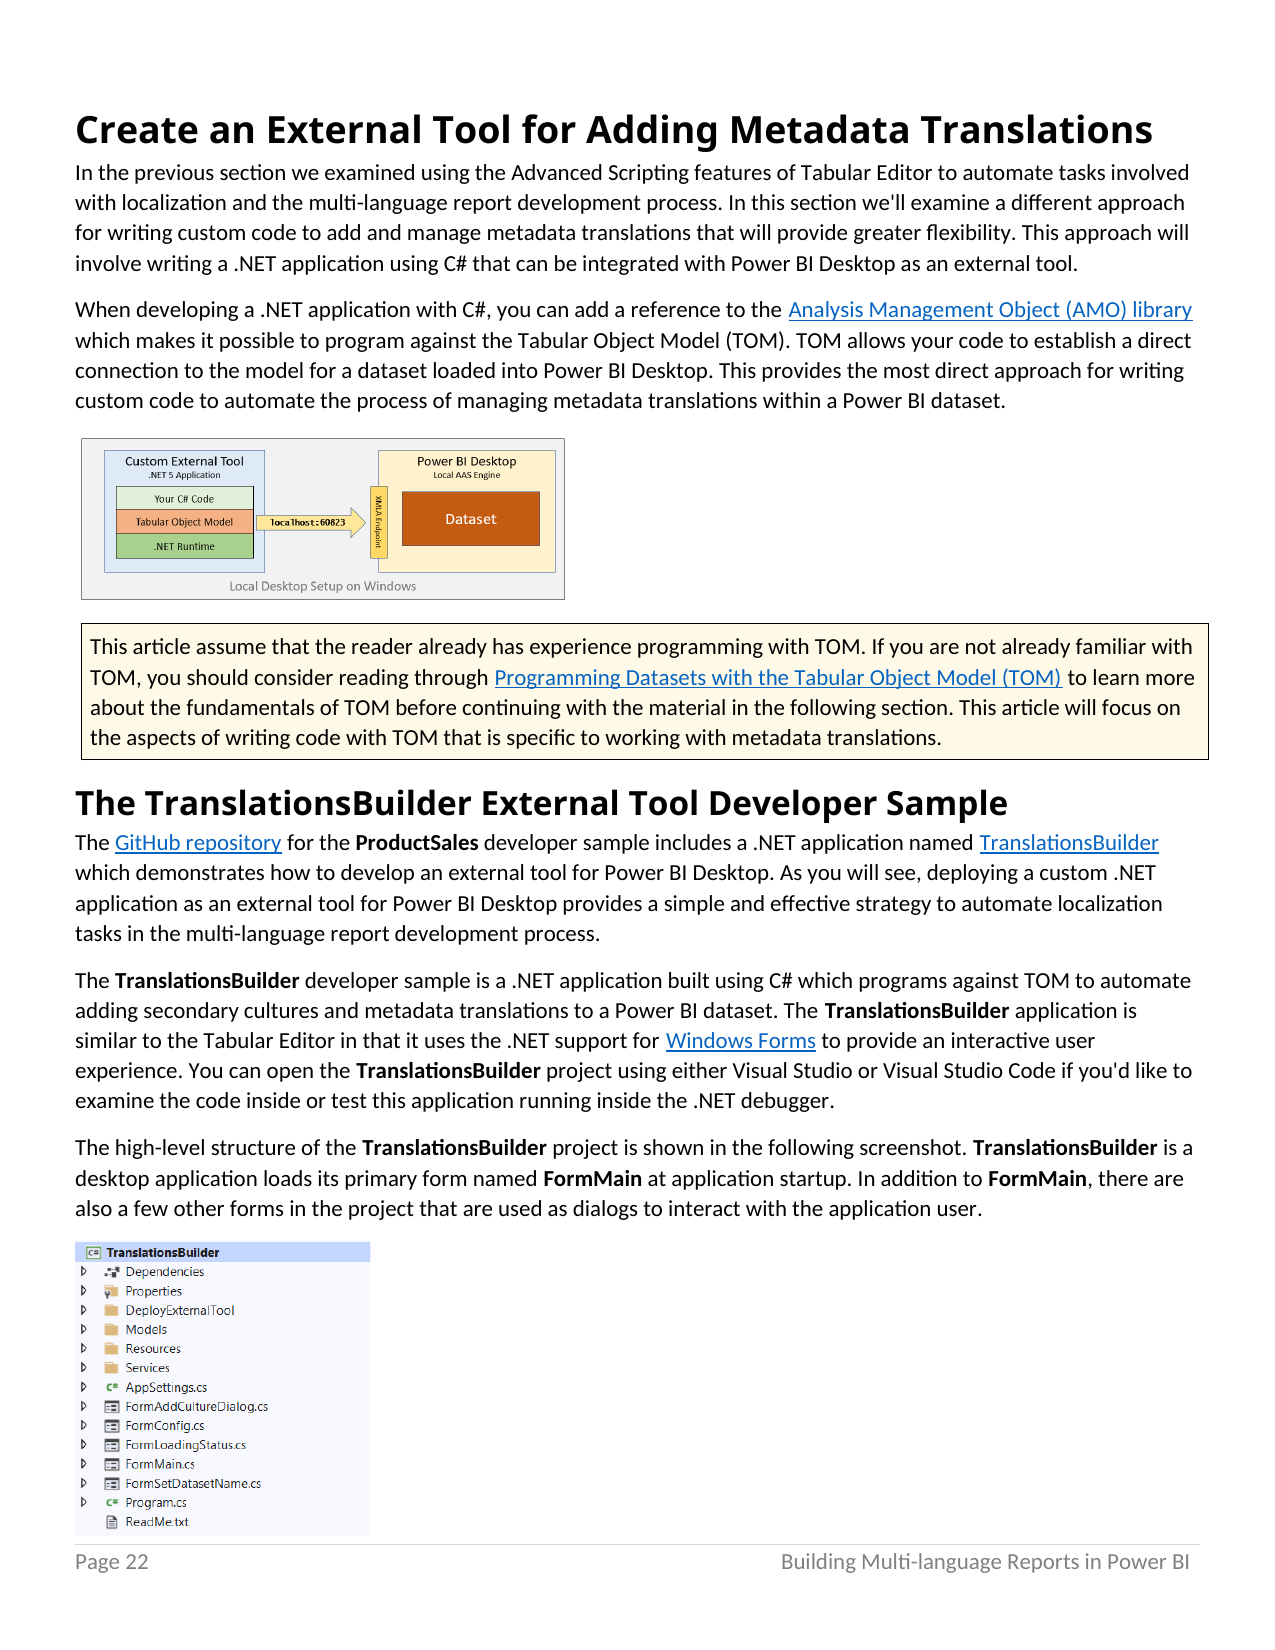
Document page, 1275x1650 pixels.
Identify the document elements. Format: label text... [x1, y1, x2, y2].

subtitle The TranslationsBuilder External Tool Developer Sample [75, 779, 1200, 825]
text The high-level structure of the TranslationsBuilder project is shown in the following screenshot. TranslationsBuilder is a desktop application loads its primary form named FormMain at application startup. In addition to FormMain, there are also a few other forms in the project that are used as dialogs to interact with the application user. [75, 1133, 1200, 1222]
text The TranslationsBuilder developer sample is a .NET application built using C# which programs against TOM to automate adding secondary cultures and metadata translations to a Power BI dataset. The TranslationsBuilder application is similar to the Tabular Editor in that it uses the .NET support for Windows Forms to provide an interactive user experience. You can open the TranslationsBuilder project using either Visual Studio or Visual Studio Code if you'd like to examine the code inside or test this application running inside the .NET debugger. [75, 966, 1200, 1114]
picture [75, 1240, 371, 1536]
text When developing a .NET application with C#, you can add a reference to the Analysis Management Object (AMO) library which makes it possible to program against the Tabular Object Model (TOM). TOM allows your code to establish a direct connection to the model for a dataset loaded into Power BI Desktop. This provides the most direct approach for writing custom code to automate the process of managing metadata translations within a Power BI dataset. [75, 296, 1200, 414]
text In the previous section we examined using the Advanced Scripting features of Tabular Editor to automate tasks involved with localization and the multi-language report development process. In this section we'll examine a different approach for writing custom code to add and manage metadata translations that will provide greater flexibility. This approach will involve writing a .NET application using C# that can be integrated with Power BI Desktop as an external tool. [75, 158, 1200, 277]
subtitle Create an External Tool for Adding Metadata Translations [75, 103, 1200, 154]
picture [75, 433, 572, 605]
text The GitHub repository for the ProductSales developer sample includes a .NET application named TranslationsBuilder which demonstrates how to develop an external tool for Power BI Desktop. As you will see, deploying a custom .NET application as an external tool for Power BI Desktop provides a simple and effective strategy to automate localization tasks in the multi-language report development process. [75, 828, 1200, 947]
text This article assume that the reader already has experience programming with TOM. If you are not already familiar with TOM, you should consider reading through Programming Datasets with the Tabular Object Model (TOM) to learn more about the fundamentals of TOM before continuing with the material in the following section. This article will focus on the aspects of writing code with TOM that is specific to working with metadata translations. [82, 624, 1208, 759]
